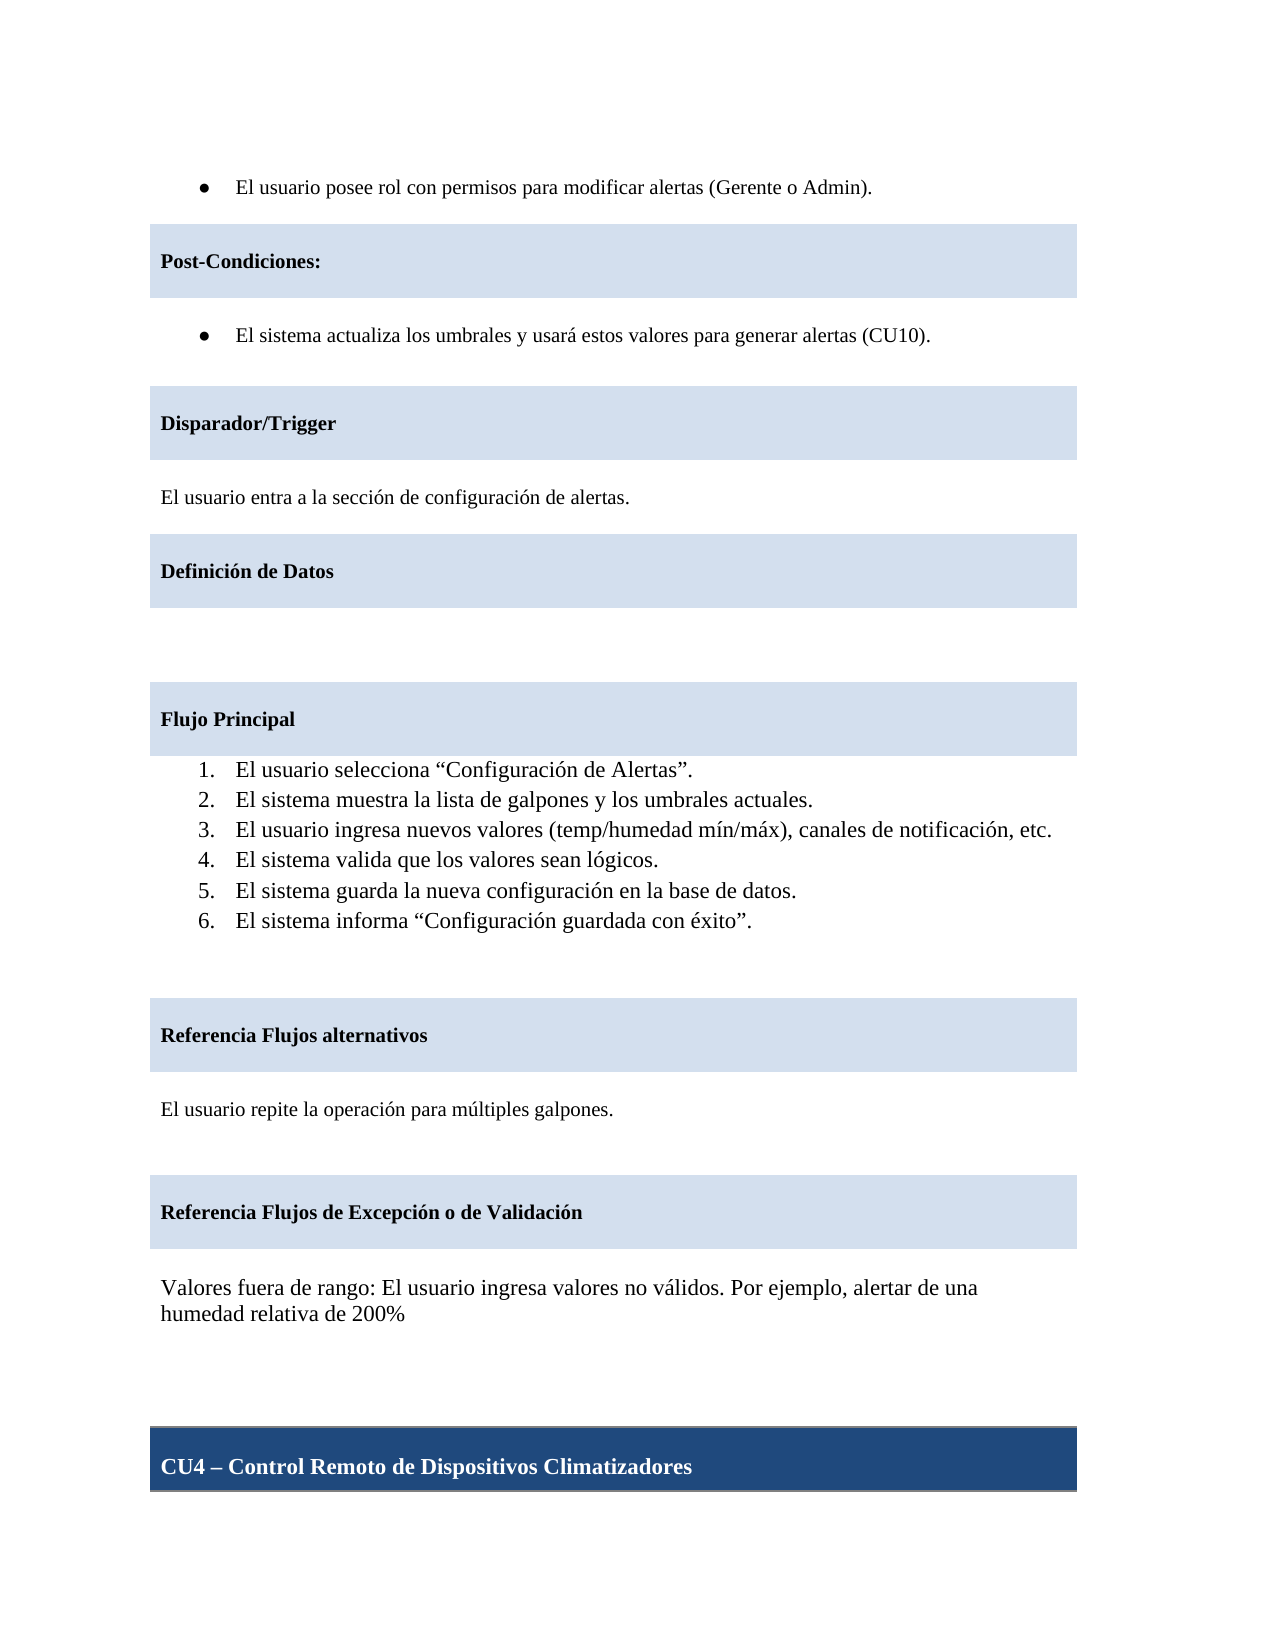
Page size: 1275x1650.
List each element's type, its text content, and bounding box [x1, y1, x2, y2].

table_cell El sistema actualiza los umbrales y usará estos valores para generar alertas (CU10). [150, 298, 1077, 386]
table_cell Definición de Datos [150, 534, 1077, 608]
table_cell Valores fuera de rango: El usuario ingresa valores no válidos. Por ejemplo, alertar de una humedad relativa de 200% [150, 1249, 1077, 1352]
table_cell Referencia Flujos alternativos [150, 998, 1077, 1072]
table_cell El usuario repite la operación para múltiples galpones. [150, 1072, 1077, 1175]
table_cell El usuario entra a la sección de configuración de alertas. [150, 460, 1077, 534]
table_header CU4 – Control Remoto de Dispositivos Climatizadores [150, 1428, 1077, 1490]
table_cell Referencia Flujos de Excepción o de Validación [150, 1175, 1077, 1249]
table_cell El usuario posee rol con permisos para modificar alertas (Gerente o Admin). [150, 150, 1077, 224]
table_header Flujo Principal [150, 682, 1077, 756]
table_cell Disparador/Trigger [150, 386, 1077, 460]
table_cell El usuario selecciona “Configuración de Alertas”. El sistema muestra la lista de galpones y los umbrales actuales. El usuario ingresa nuevos valores (temp/humedad mín/máx), canales de notificación, etc. El sistema valida que los valores sean lógicos. El sistema guarda la nueva configuración en la base de datos. El sistema informa “Configuración guardada con éxito”. [150, 756, 1077, 998]
table_cell Post-Condiciones: [150, 224, 1077, 298]
